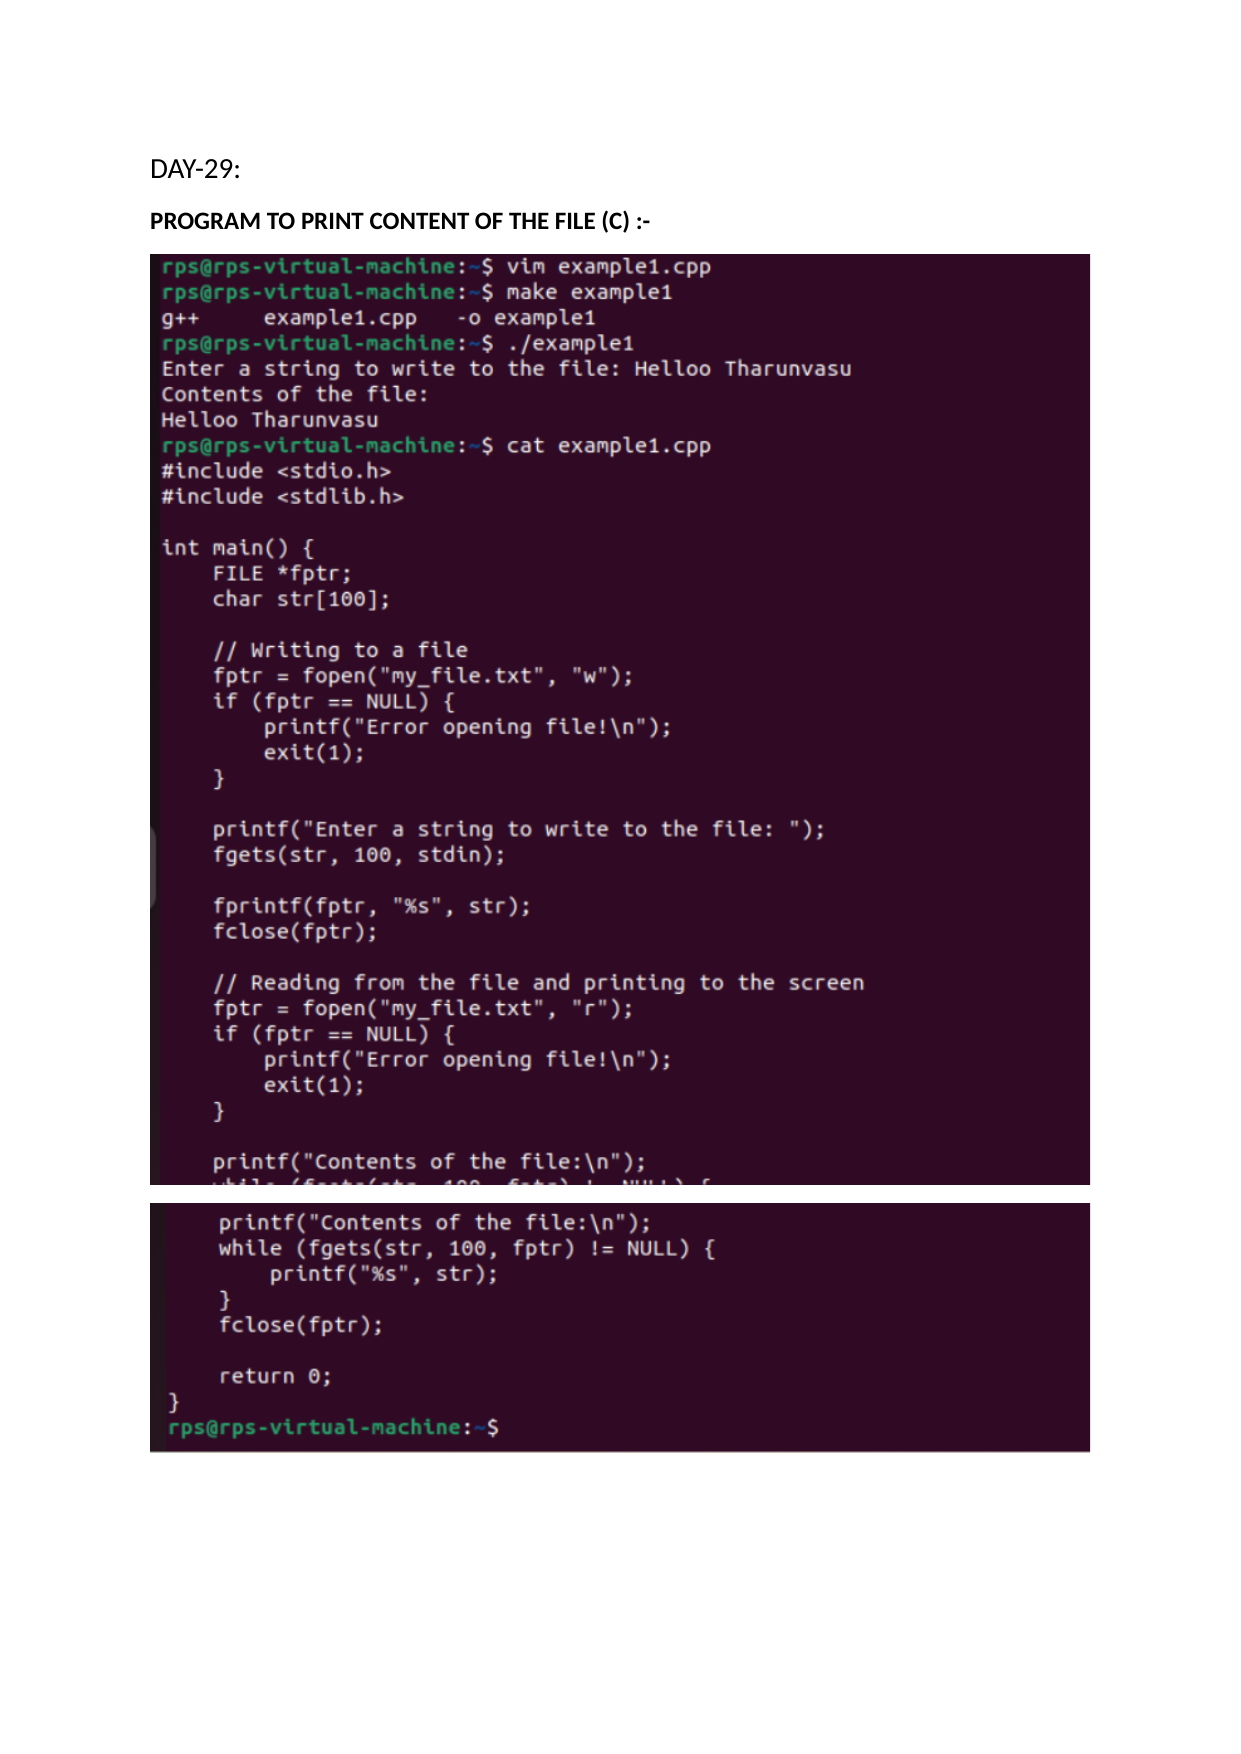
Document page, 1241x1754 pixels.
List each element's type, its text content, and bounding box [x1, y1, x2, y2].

text DAY-29: [150, 150, 1090, 186]
picture [150, 254, 1091, 1185]
text PROGRAM TO PRINT CONTENT OF THE FILE (C) :- [150, 205, 1090, 236]
picture [150, 1203, 1091, 1453]
